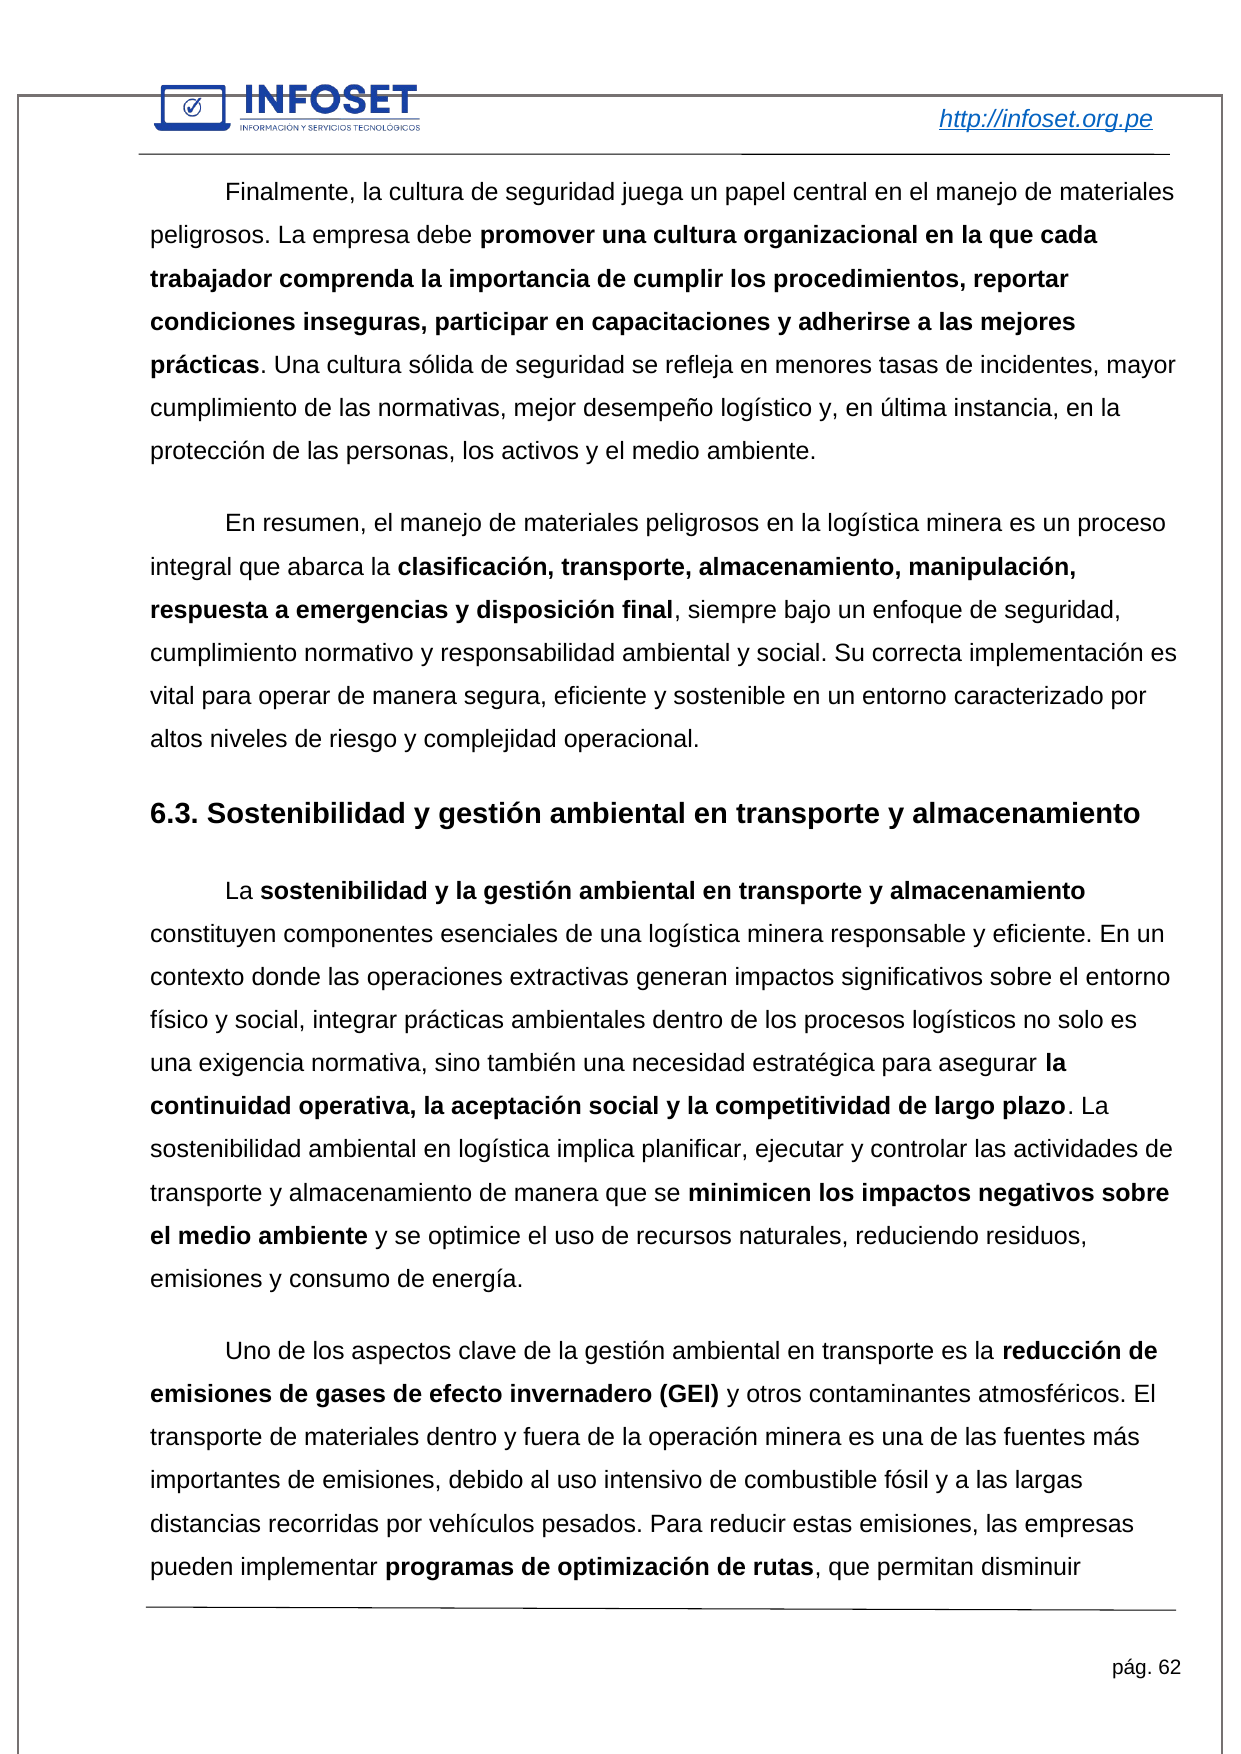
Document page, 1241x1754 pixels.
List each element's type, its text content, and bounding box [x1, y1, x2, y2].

text La sostenibilidad y la gestión ambiental en transporte y almacenamiento constituyen componentes esenciales de una logística minera responsable y eficiente. En un contexto donde las operaciones extractivas generan impactos significativos sobre el entorno físico y social, integrar prácticas ambientales dentro de los procesos logísticos no solo es una exigencia normativa, sino también una necesidad estratégica para asegurar la continuidad operativa, la aceptación social y la competitividad de largo plazo. La sostenibilidad ambiental en logística implica planificar, ejecutar y controlar las actividades de transporte y almacenamiento de manera que se minimicen los impactos negativos sobre el medio ambiente y se optimice el uso de recursos naturales, reduciendo residuos, emisiones y consumo de energía. [150, 876, 1181, 1293]
picture [150, 81, 423, 134]
text 6.3. Sostenibilidad y gestión ambiental en transporte y almacenamiento [150, 796, 1181, 830]
text Finalmente, la cultura de seguridad juega un papel central en el manejo de materiales peligrosos. La empresa debe promover una cultura organizacional en la que cada trabajador comprenda la importancia de cumplir los procedimientos, reportar condiciones inseguras, participar en capacitaciones y adherirse a las mejores prácticas. Una cultura sólida de seguridad se refleja en menores tasas de incidentes, mayor cumplimiento de las normativas, mejor desempeño logístico y, en última instancia, en la protección de las personas, los activos y el medio ambiente. [150, 177, 1181, 465]
text En resumen, el manejo de materiales peligrosos en la logística minera es un proceso integral que abarca la clasificación, transporte, almacenamiento, manipulación, respuesta a emergencias y disposición final, siempre bajo un enfoque de seguridad, cumplimiento normativo y responsabilidad ambiental y social. Su correcta implementación es vital para operar de manera segura, eficiente y sostenible en un entorno caracterizado por altos niveles de riesgo y complejidad operacional. [150, 508, 1181, 753]
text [150, 1336, 1181, 1581]
